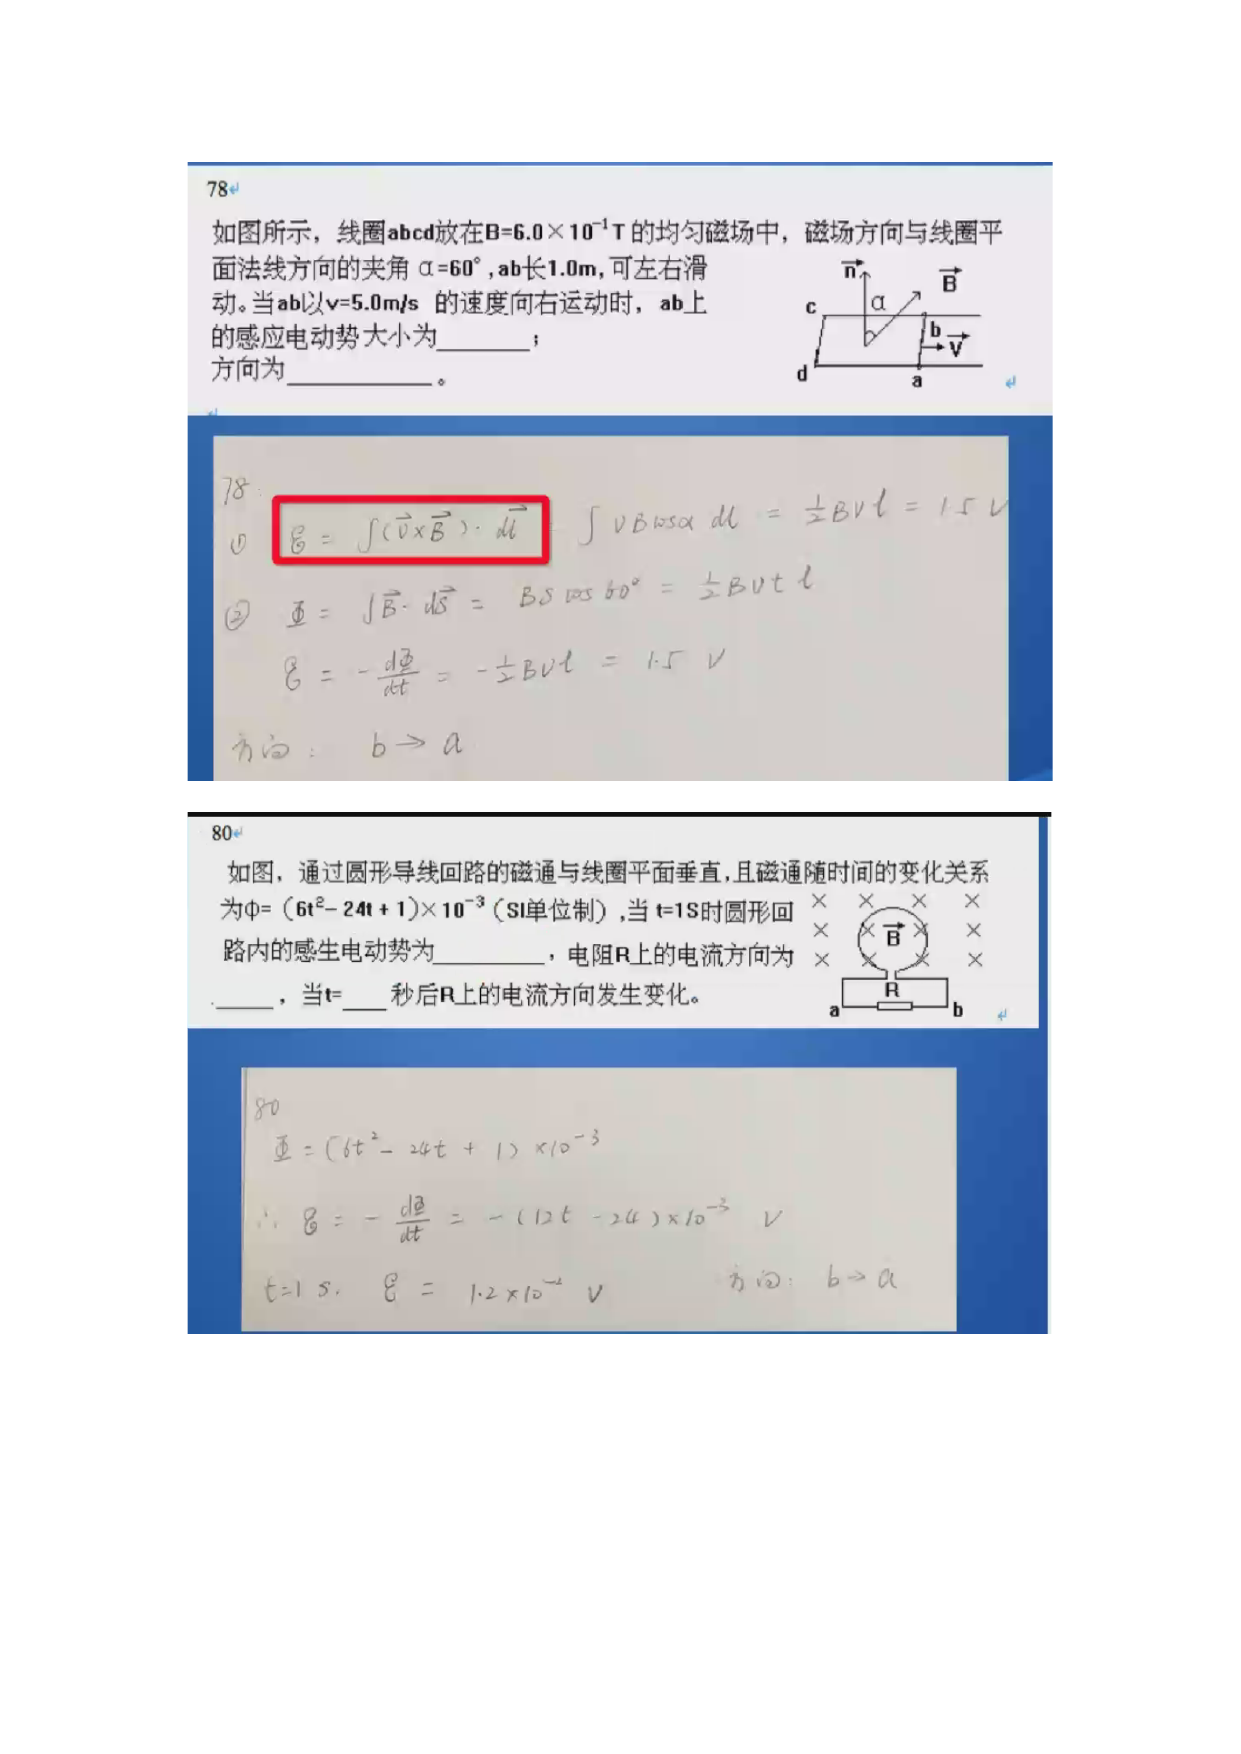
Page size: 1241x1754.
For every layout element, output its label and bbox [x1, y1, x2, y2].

picture [187, 812, 1052, 1334]
picture [187, 162, 1053, 781]
